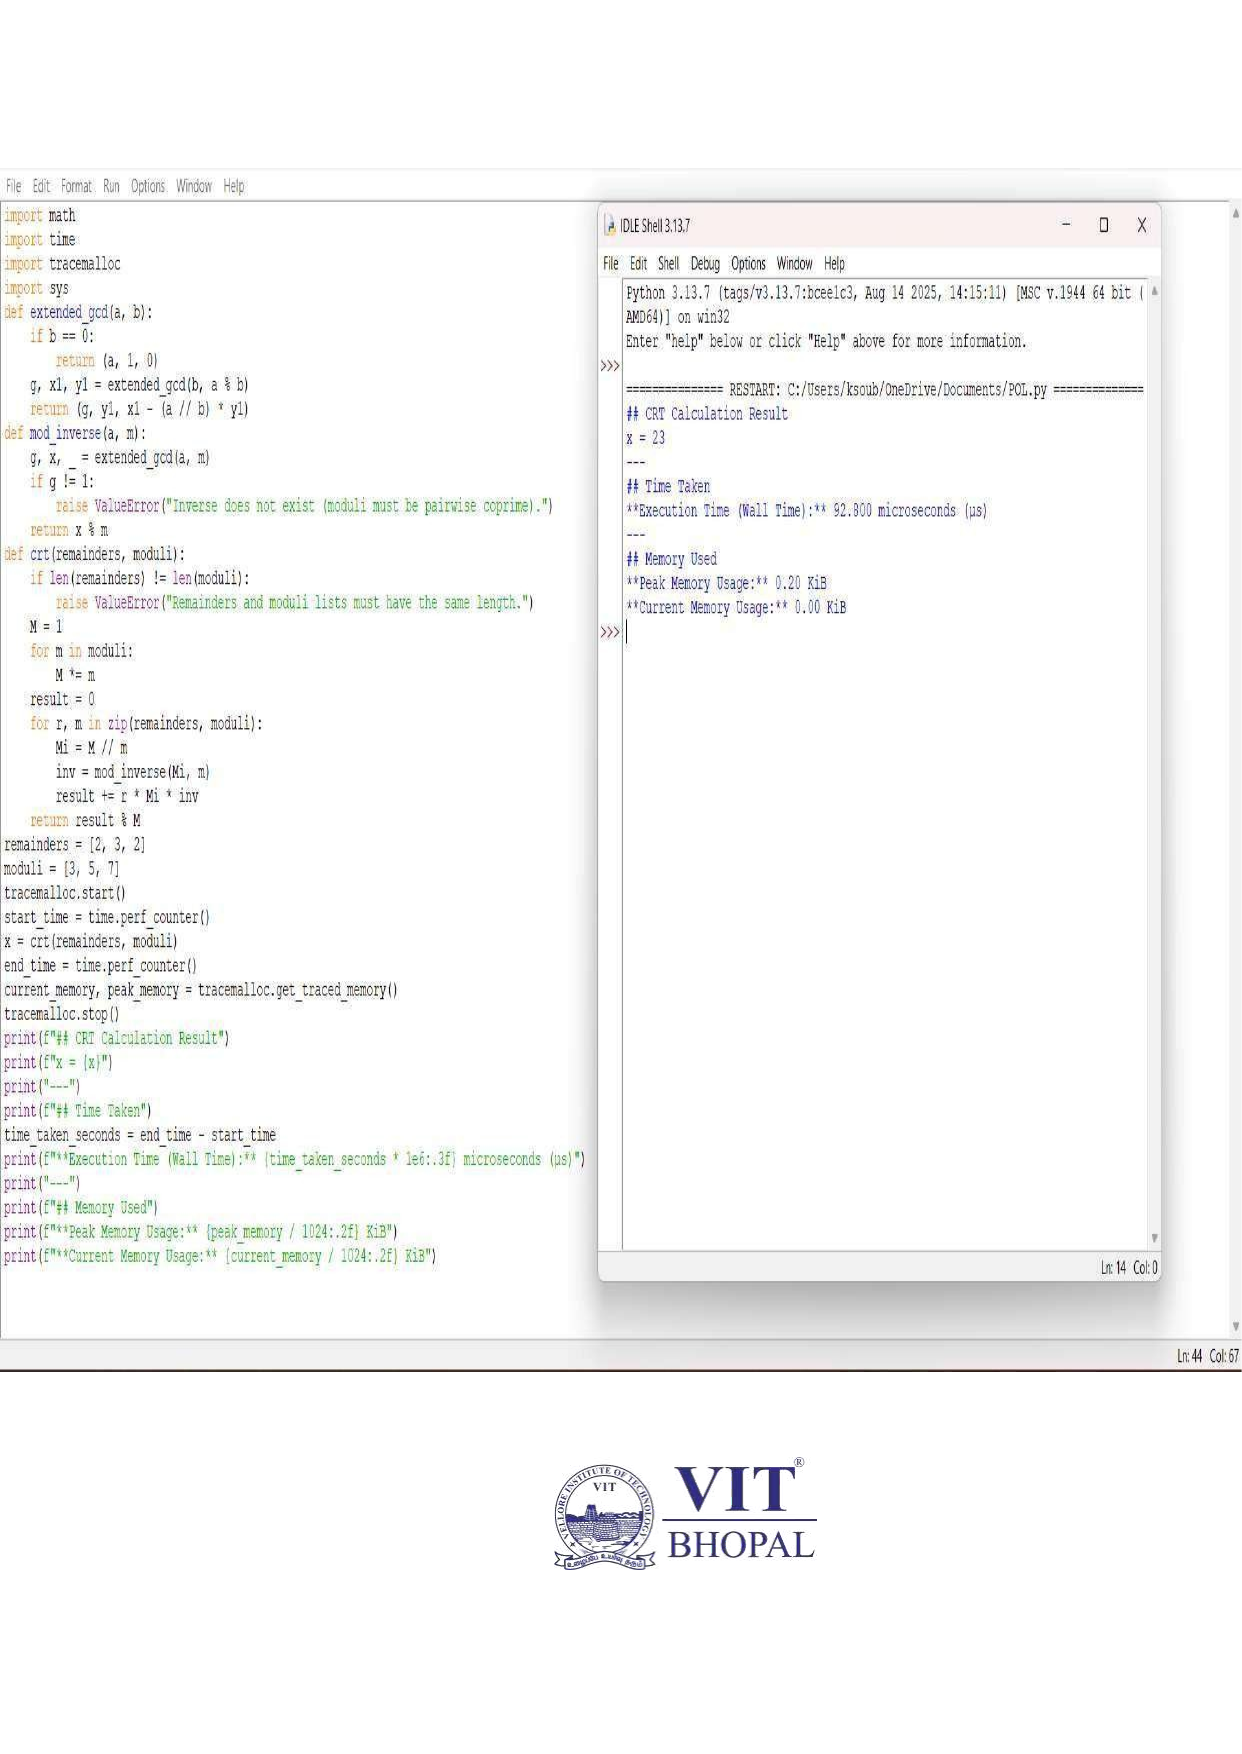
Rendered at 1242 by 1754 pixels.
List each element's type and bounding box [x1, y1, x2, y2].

picture [0, 168, 1242, 1372]
picture [554, 1457, 817, 1570]
